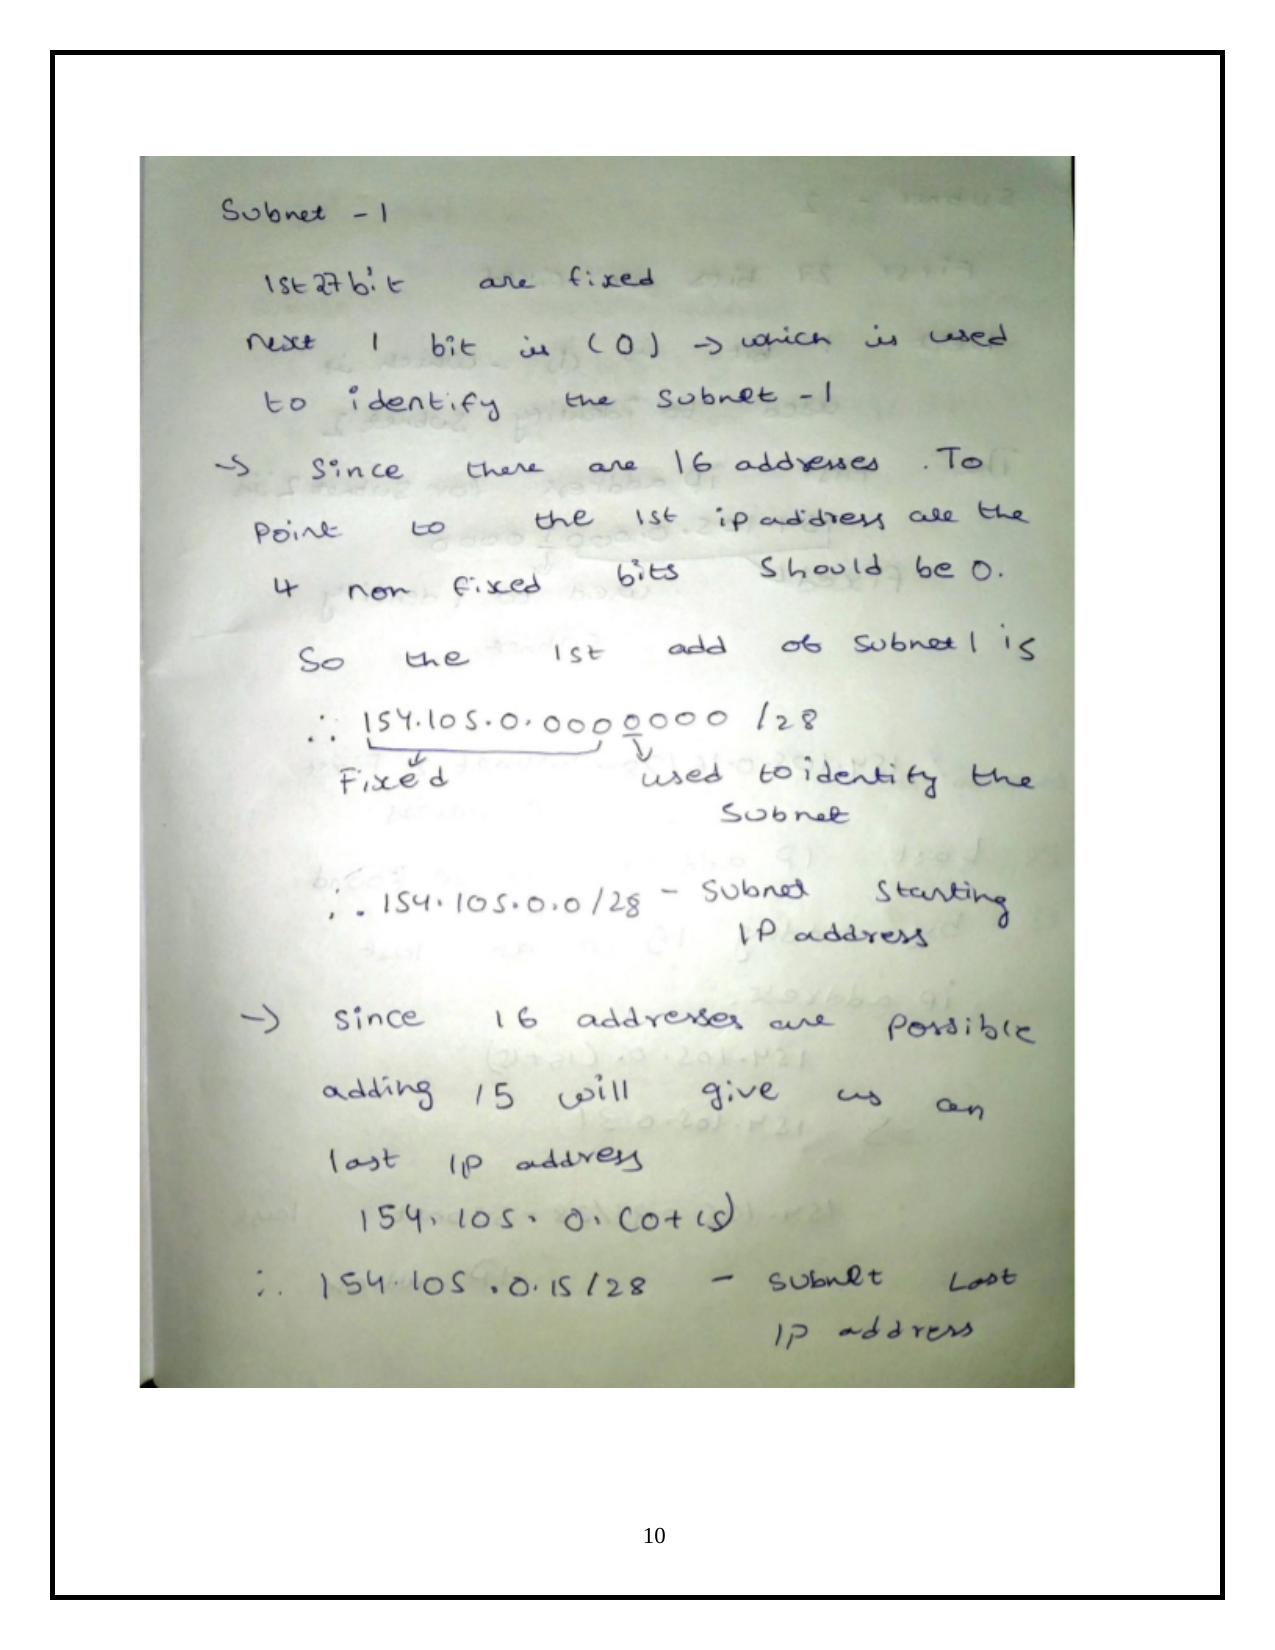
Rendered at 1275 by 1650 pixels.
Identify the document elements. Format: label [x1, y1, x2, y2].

picture [139, 156, 1078, 1388]
